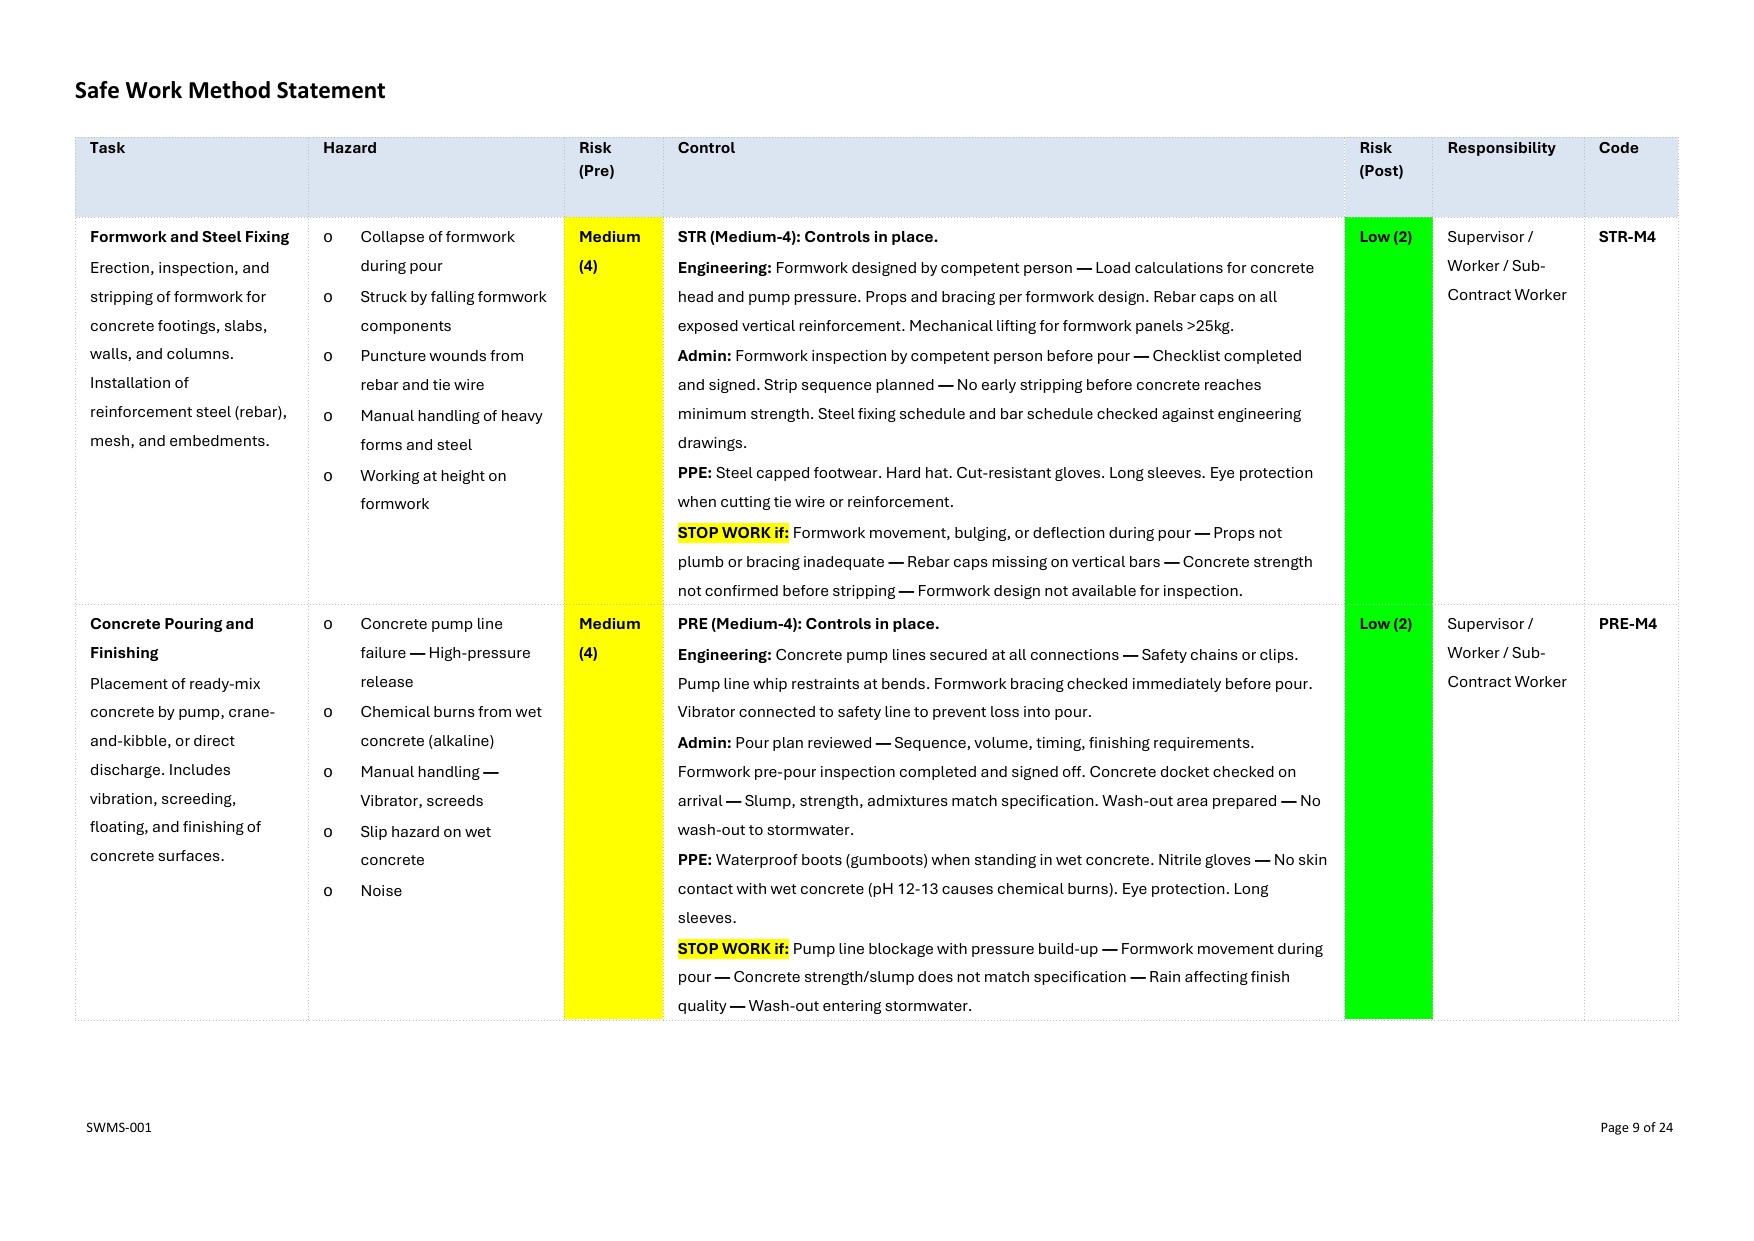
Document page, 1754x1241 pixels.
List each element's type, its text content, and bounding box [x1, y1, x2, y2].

table_cell Low (2) [1345, 604, 1433, 1019]
table_cell STR-M4 [1584, 217, 1678, 604]
table_cell PRE (Medium-4): Controls in place. Engineering: Concrete pump lines secured at all connections — Safety chains or clips. Pump line whip restraints at bends. Formwork bracing checked immediately before pour. Vibrator connected to safety line to prevent loss into pour. Admin: Pour plan reviewed — Sequence, volume, timing, finishing requirements. Formwork pre-pour inspection completed and signed off. Concrete docket checked on arrival — Slump, strength, admixtures match specification. Wash-out area prepared — No wash-out to stormwater. PPE: Waterproof boots (gumboots) when standing in wet concrete. Nitrile gloves — No skin contact with wet concrete (pH 12-13 causes chemical burns). Eye protection. Long sleeves. STOP WORK if: Pump line blockage with pressure build-up — Formwork movement during pour — Concrete strength/slump does not match specification — Rain affecting finish quality — Wash-out entering stormwater. [663, 604, 1344, 1019]
table_cell PRE-M4 [1584, 604, 1678, 1019]
table_cell Medium (4) [564, 217, 663, 604]
table_header Code [1584, 137, 1678, 217]
table_header Risk (Pre) [564, 137, 663, 217]
table_cell Supervisor / Worker / Sub-Contract Worker [1433, 604, 1584, 1019]
table_cell Low (2) [1345, 217, 1433, 604]
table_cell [1433, 217, 1584, 604]
table_cell Formwork and Steel Fixing Erection, inspection, and stripping of formwork for concrete footings, slabs, walls, and columns. Installation of reinforcement steel (rebar), mesh, and embedments. [75, 217, 308, 604]
table_cell Concrete pump line failure — High-pressure release Chemical burns from wet concrete (alkaline) Manual handling — Vibrator, screeds Slip hazard on wet concrete Noise [308, 604, 564, 1019]
table_cell STR (Medium-4): Controls in place. Engineering: Formwork designed by competent person — Load calculations for concrete head and pump pressure. Props and bracing per formwork design. Rebar caps on all exposed vertical reinforcement. Mechanical lifting for formwork panels >25kg. Admin: Formwork inspection by competent person before pour — Checklist completed and signed. Strip sequence planned — No early stripping before concrete reaches minimum strength. Steel fixing schedule and bar schedule checked against engineering drawings. PPE: Steel capped footwear. Hard hat. Cut-resistant gloves. Long sleeves. Eye protection when cutting tie wire or reinforcement. STOP WORK if: Formwork movement, bulging, or deflection during pour — Props not plumb or bracing inadequate — Rebar caps missing on vertical bars — Concrete strength not confirmed before stripping — Formwork design not available for inspection. [663, 217, 1344, 604]
table_header Responsibility [1433, 137, 1584, 217]
table_header Task [75, 137, 308, 217]
table_cell Concrete Pouring and Finishing Placement of ready-mix concrete by pump, crane-and-kibble, or direct discharge. Includes vibration, screeding, floating, and finishing of concrete surfaces. [75, 604, 308, 1019]
table_cell Medium (4) [564, 604, 663, 1019]
table_header Hazard [308, 137, 564, 217]
table_header Control [663, 137, 1344, 217]
table_header Risk (Post) [1345, 137, 1433, 217]
table_cell Collapse of formwork during pour Struck by falling formwork components Puncture wounds from rebar and tie wire Manual handling of heavy forms and steel Working at height on formwork [308, 217, 564, 604]
